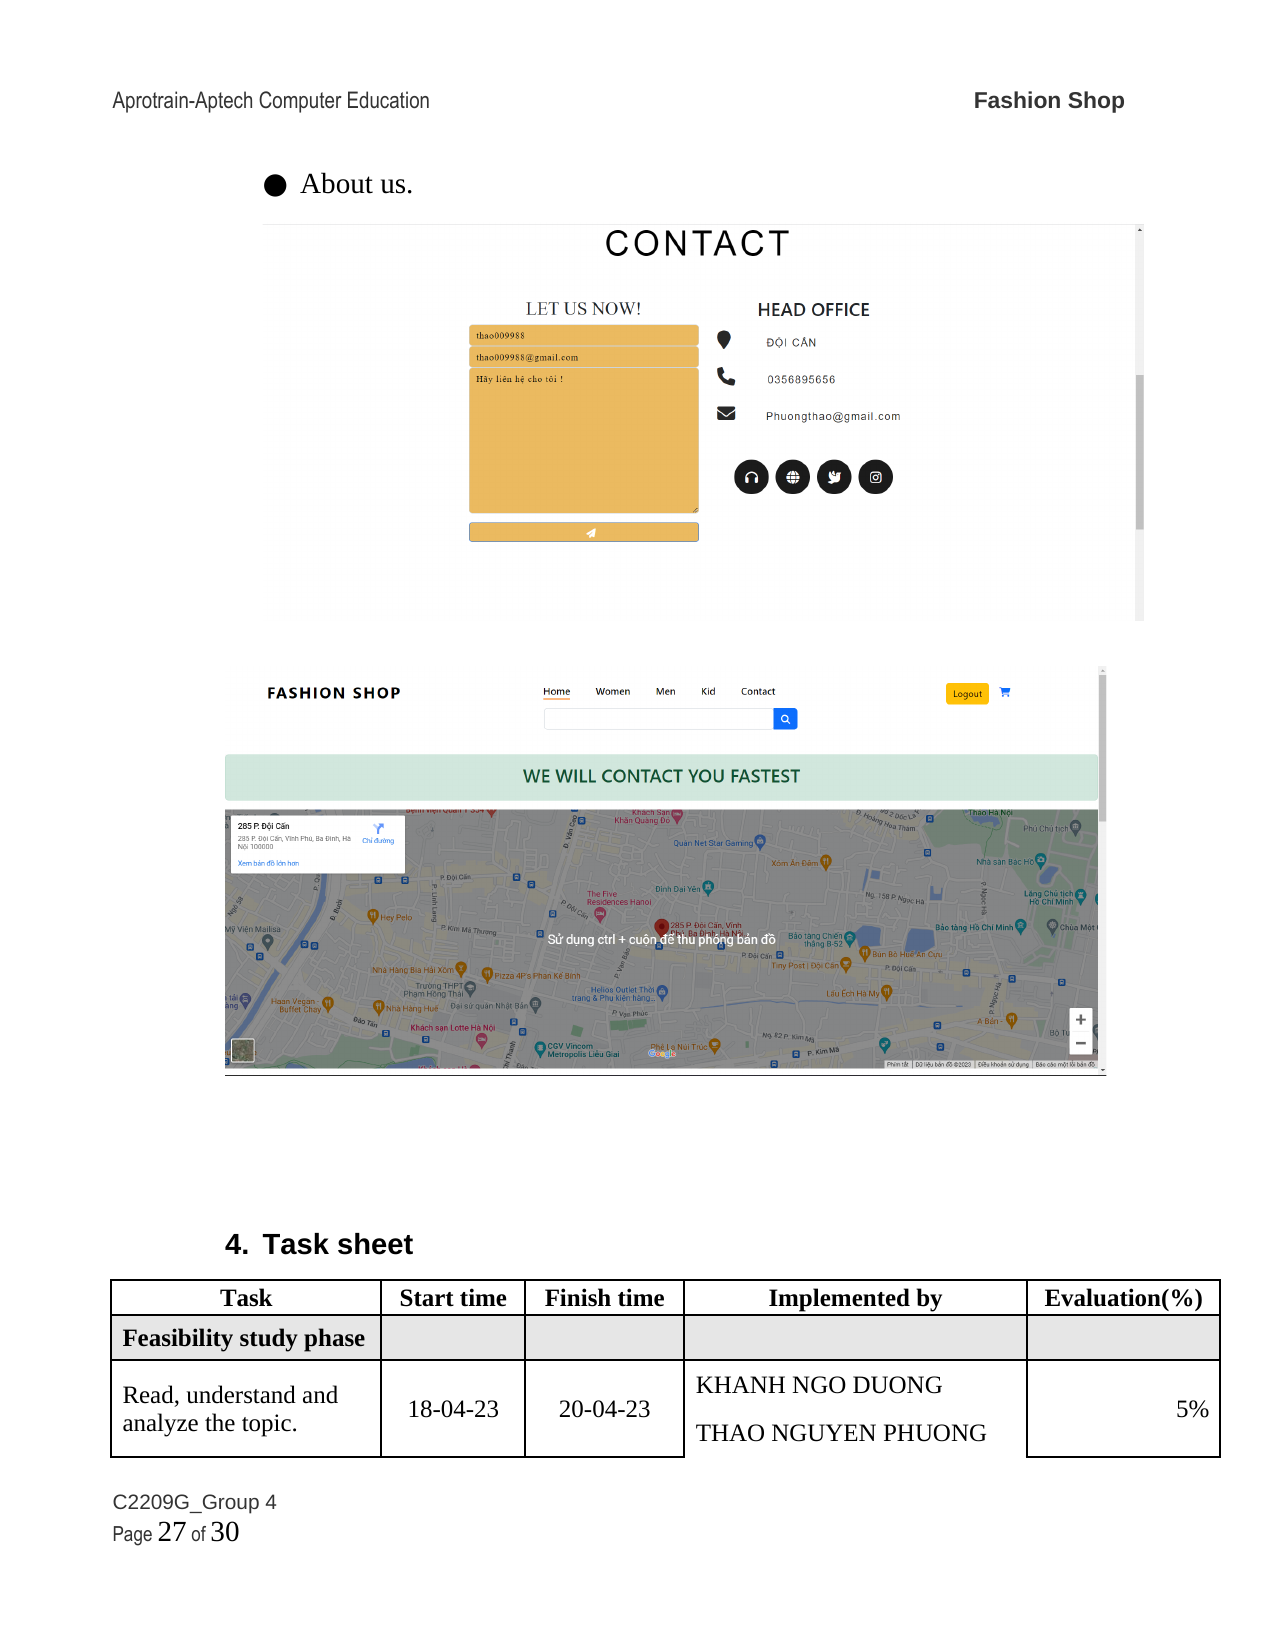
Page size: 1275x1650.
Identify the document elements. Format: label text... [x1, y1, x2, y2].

table_cell THAO NGUYEN PHUONG [685, 1408, 1026, 1456]
table_cell [1028, 1316, 1219, 1359]
table_header Start time [382, 1281, 524, 1314]
table_header Evaluation(%) [1028, 1281, 1219, 1314]
table_cell [526, 1316, 683, 1359]
table_cell [382, 1316, 524, 1359]
table_cell [685, 1316, 1026, 1359]
table_header Task [112, 1281, 380, 1314]
picture [262, 222, 1144, 621]
table_cell 20-04-23 [526, 1361, 683, 1456]
table_cell Feasibility study phase [112, 1316, 380, 1359]
list About us. [262, 150, 1106, 210]
subtitle Task sheet [225, 1227, 1106, 1260]
table_header Implemented by [685, 1281, 1026, 1314]
table_header Finish time [526, 1281, 683, 1314]
table_cell Read, understand and analyze the topic. [112, 1361, 380, 1456]
table_cell 5% [1028, 1361, 1219, 1456]
table_cell KHANH NGO DUONG [685, 1361, 1026, 1407]
picture [225, 666, 1107, 1076]
table_cell 18-04-23 [382, 1361, 524, 1456]
